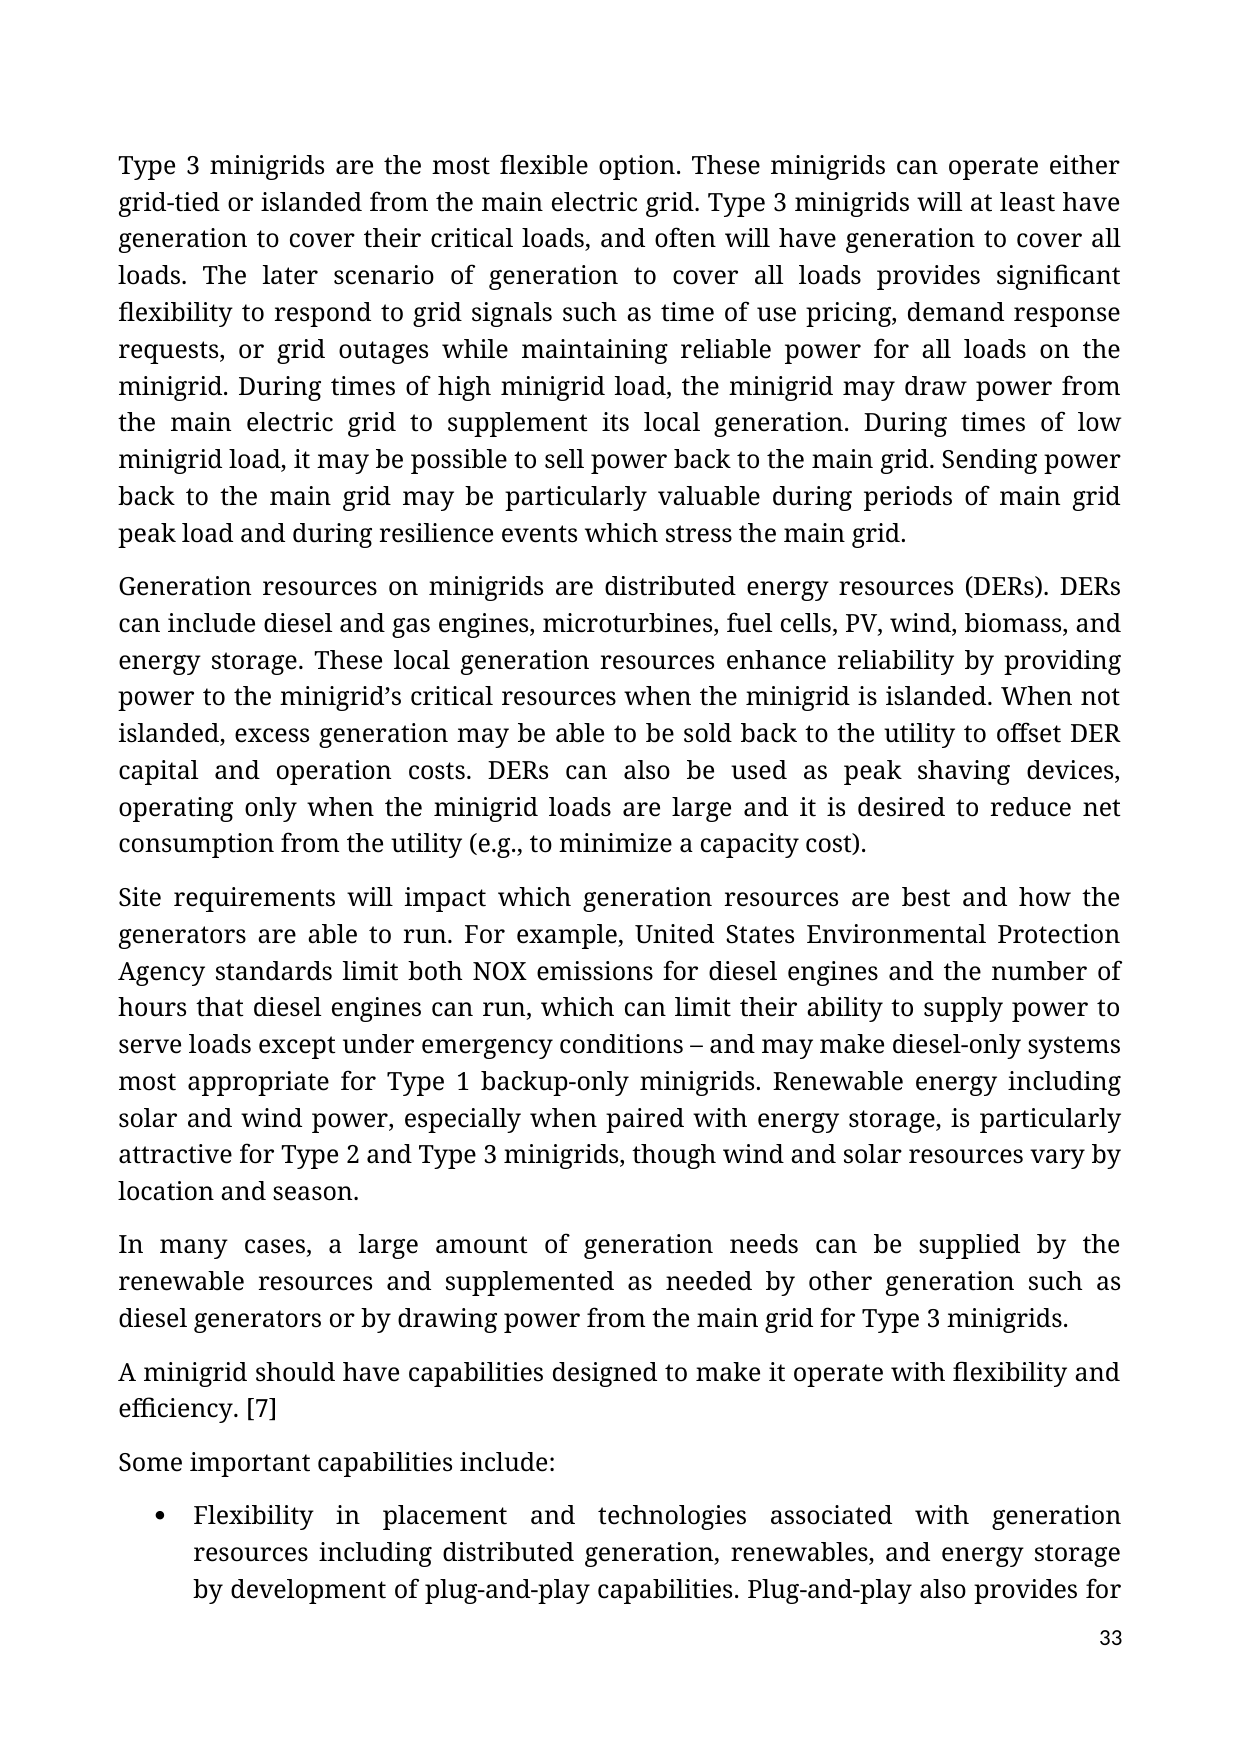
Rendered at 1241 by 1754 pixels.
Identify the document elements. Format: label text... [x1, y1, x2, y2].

text Type 3 minigrids are the most flexible option. These minigrids can operate either grid-tied or islanded from the main electric grid. Type 3 minigrids will at least have generation to cover their critical loads, and often will have generation to cover all loads. The later scenario of generation to cover all loads provides significant flexibility to respond to grid signals such as time of use pricing, demand response requests, or grid outages while maintaining reliable power for all loads on the minigrid. During times of high minigrid load, the minigrid may draw power from the main electric grid to supplement its local generation. During times of low minigrid load, it may be possible to sell power back to the main grid. Sending power back to the main grid may be particularly valuable during periods of main grid peak load and during resilience events which stress the main grid. [118, 148, 1122, 549]
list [156, 1498, 1122, 1605]
text In many cases, a large amount of generation needs can be supplied by the renewable resources and supplemented as needed by other generation such as diesel generators or by drawing power from the main grid for Type 3 minigrids. [118, 1227, 1122, 1335]
text Some important capabilities include: [118, 1444, 1122, 1478]
text Site requirements will impact which generation resources are best and how the generators are able to run. For example, United States Environmental Protection Agency standards limit both NOX emissions for diesel engines and the number of hours that diesel engines can run, which can limit their ability to supply power to serve loads except under emergency conditions – and may make diesel-only systems most appropriate for Type 1 backup-only minigrids. Renewable energy including solar and wind power, especially when paired with energy storage, is particularly attractive for Type 2 and Type 3 minigrids, though wind and solar resources vary by location and season. [118, 879, 1122, 1208]
text A minigrid should have capabilities designed to make it operate with flexibility and efficiency. [7] [118, 1354, 1122, 1425]
text Generation resources on minigrids are distributed energy resources (DERs). DERs can include diesel and gas engines, microturbines, fuel cells, PV, wind, biomass, and energy storage. These local generation resources enhance reliability by providing power to the minigrid’s critical resources when the minigrid is islanded. When not islanded, excess generation may be able to be sold back to the utility to offset DER capital and operation costs. DERs can also be used as peak shaving devices, operating only when the minigrid loads are large and it is desired to reduce net consumption from the utility (e.g., to minimize a capacity cost). [118, 569, 1122, 860]
